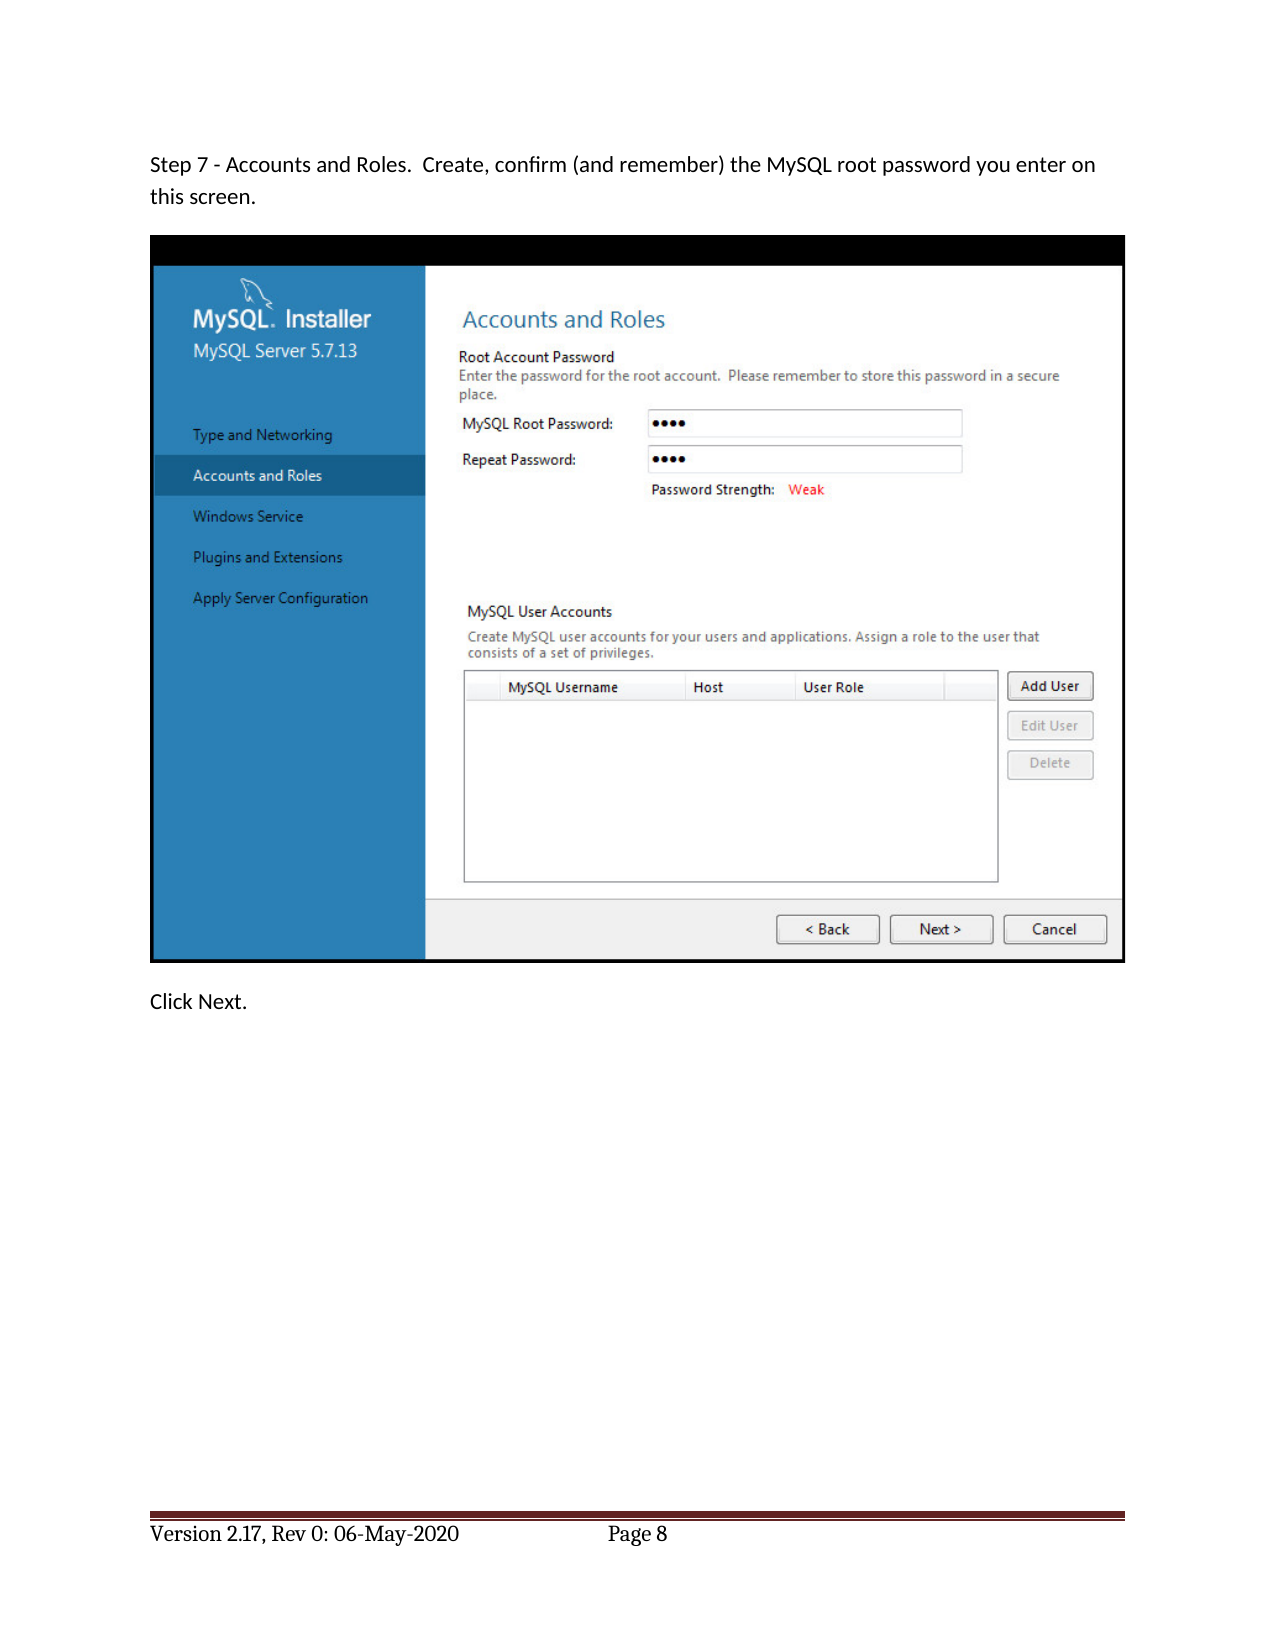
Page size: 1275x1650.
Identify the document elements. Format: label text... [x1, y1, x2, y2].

text Click Next. [150, 987, 1125, 1015]
picture [150, 235, 1125, 963]
text Step 7 - Accounts and Roles. Create, confirm (and remember) the MySQL root password you enter on this screen. [150, 150, 1125, 210]
